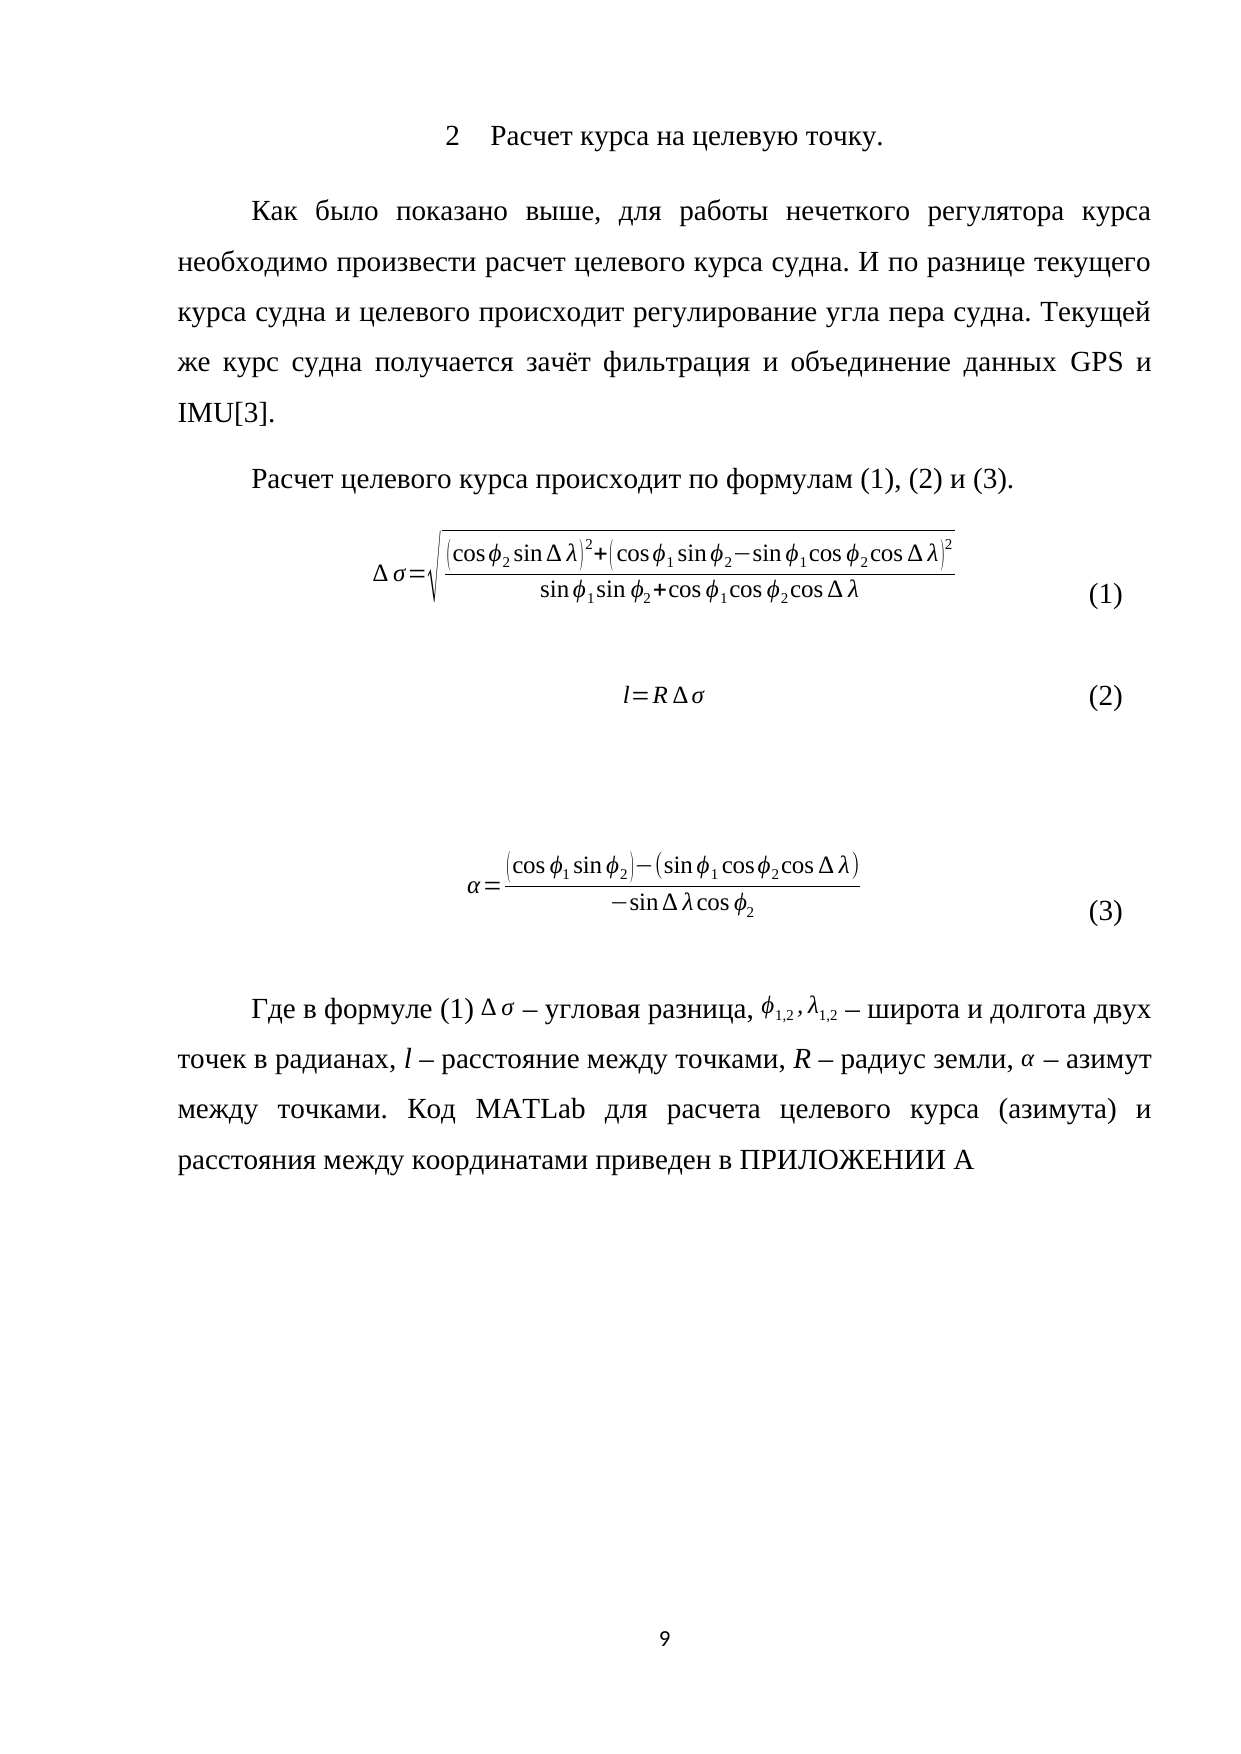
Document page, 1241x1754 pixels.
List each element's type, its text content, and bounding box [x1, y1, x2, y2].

table_header [177, 850, 1077, 991]
text Где в формуле (1) – угловая разница, – широта и долгота двух точек в радианах, l – расстояние между точками, R – радиус земли, – азимут между точками. Код MATLab для расчета целевого курса (азимута) и расстояния между координатами приведен в ПРИЛОЖЕНИИ А [177, 991, 1152, 1175]
table_header [177, 529, 1077, 678]
table_cell (2) [1078, 678, 1151, 783]
text Расчет целевого курса происходит по формулам (1), (2) и (3). [177, 462, 1152, 495]
text Как было показано выше, для работы нечеткого регулятора курса необходимо произвести расчет целевого курса судна. И по разнице текущего курса судна и целевого происходит регулирование угла пера судна. Текущей же курс судна получается зачёт фильтрация и объединение данных GPS и IMU[3]. [177, 193, 1152, 428]
table_header (1) [1078, 529, 1151, 678]
text Расчет курса на целевую точку. [177, 118, 1152, 152]
table_cell [177, 678, 1077, 783]
